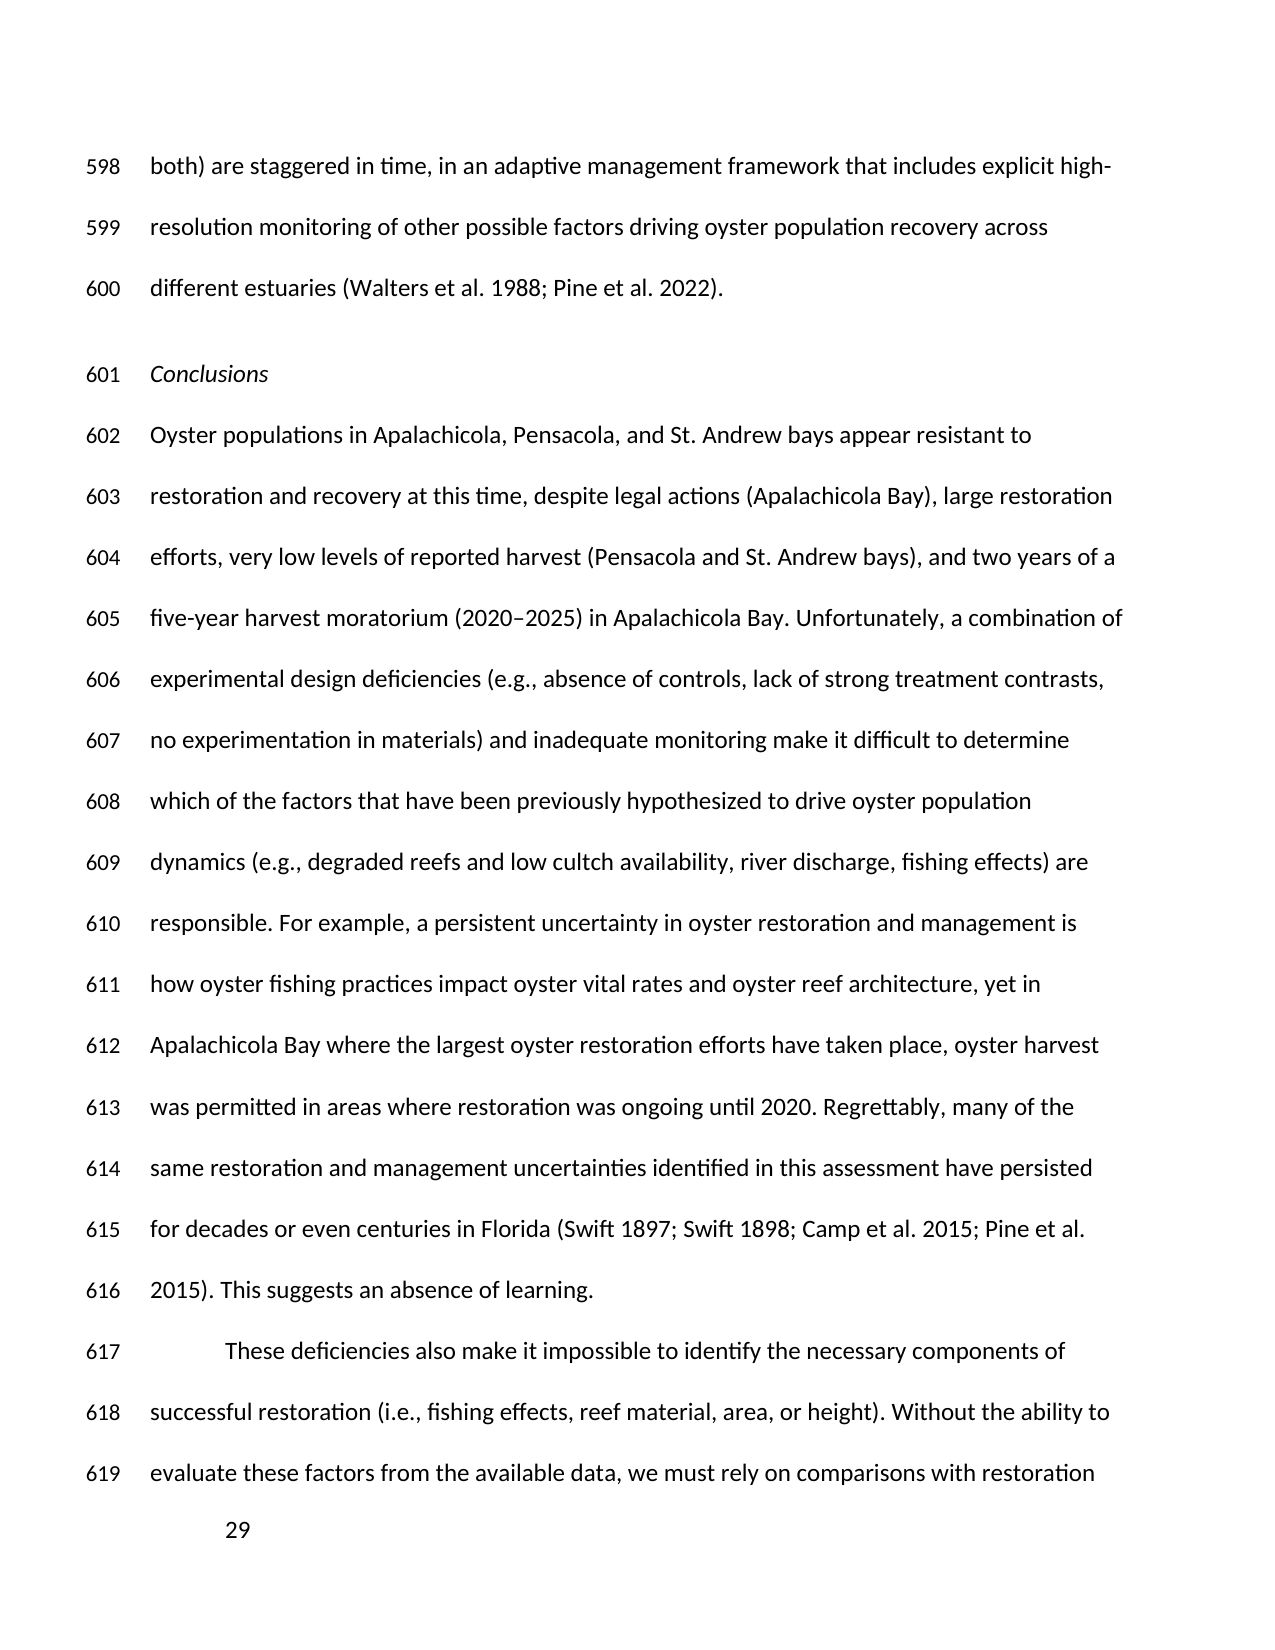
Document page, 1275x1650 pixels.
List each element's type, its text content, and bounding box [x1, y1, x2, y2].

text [150, 1335, 1125, 1487]
subtitle Conclusions [150, 358, 1125, 389]
text Oyster populations in Apalachicola, Pensacola, and St. Andrew bays appear resistant to restoration and recovery at this time, despite legal actions (Apalachicola Bay), large restoration efforts, very low levels of reported harvest (Pensacola and St. Andrew bays), and two years of a five-year harvest moratorium (2020–2025) in Apalachicola Bay. Unfortunately, a combination of experimental design deficiencies (e.g., absence of controls, lack of strong treatment contrasts, no experimentation in materials) and inadequate monitoring make it difficult to determine which of the factors that have been previously hypothesized to drive oyster population dynamics (e.g., degraded reefs and low cultch availability, river discharge, fishing effects) are responsible. For example, a persistent uncertainty in oyster restoration and management is how oyster fishing practices impact oyster vital rates and oyster reef architecture, yet in Apalachicola Bay where the largest oyster restoration efforts have taken place, oyster harvest was permitted in areas where restoration was ongoing until 2020. Regrettably, many of the same restoration and management uncertainties identified in this assessment have persisted for decades or even centuries in Florida (Swift 1897; Swift 1898; Camp et al. 2015; Pine et al. 2015). This suggests an absence of learning. [150, 419, 1125, 1304]
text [150, 150, 1125, 303]
